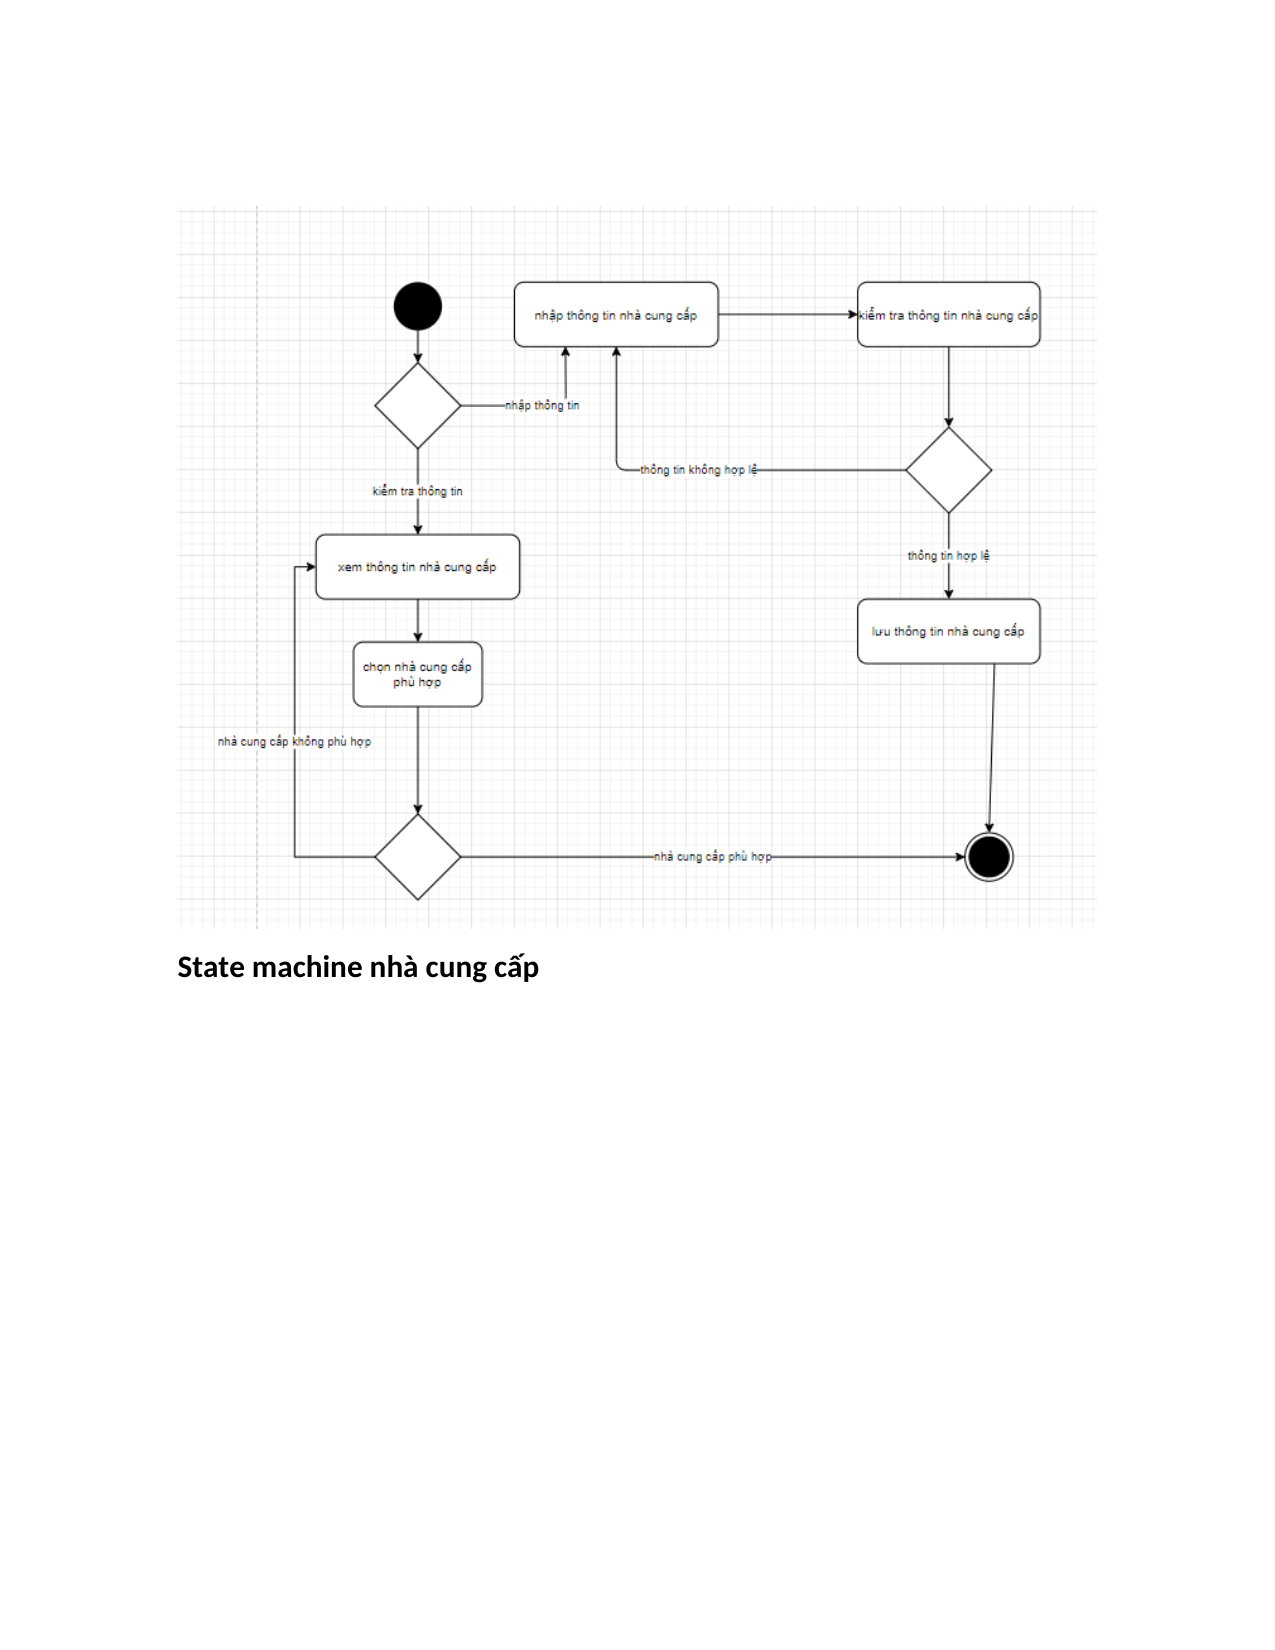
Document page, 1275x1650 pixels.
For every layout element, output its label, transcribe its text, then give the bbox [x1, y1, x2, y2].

picture [177, 206, 1097, 929]
text State machine nhà cung cấp [177, 947, 1098, 985]
